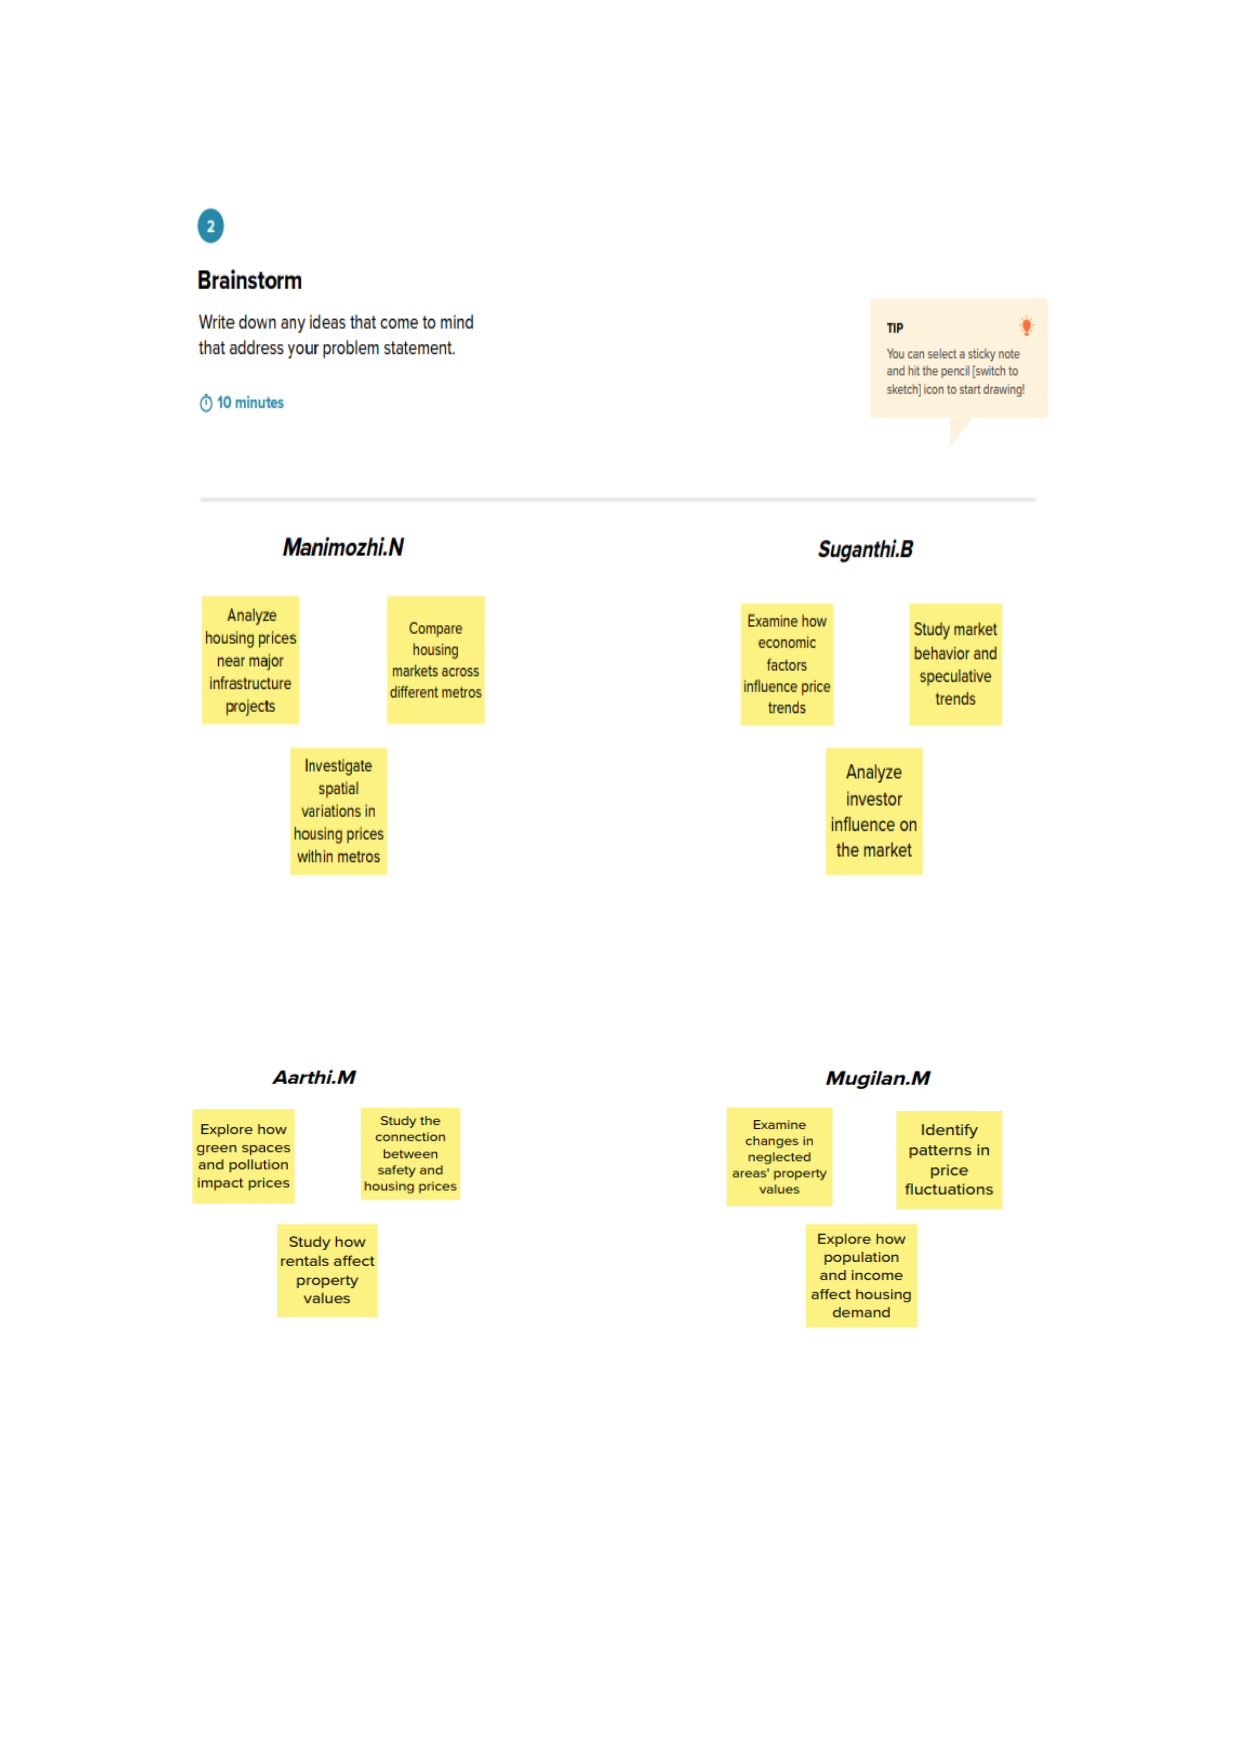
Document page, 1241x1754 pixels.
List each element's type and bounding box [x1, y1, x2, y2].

picture [150, 997, 1041, 1382]
picture [150, 150, 1063, 920]
